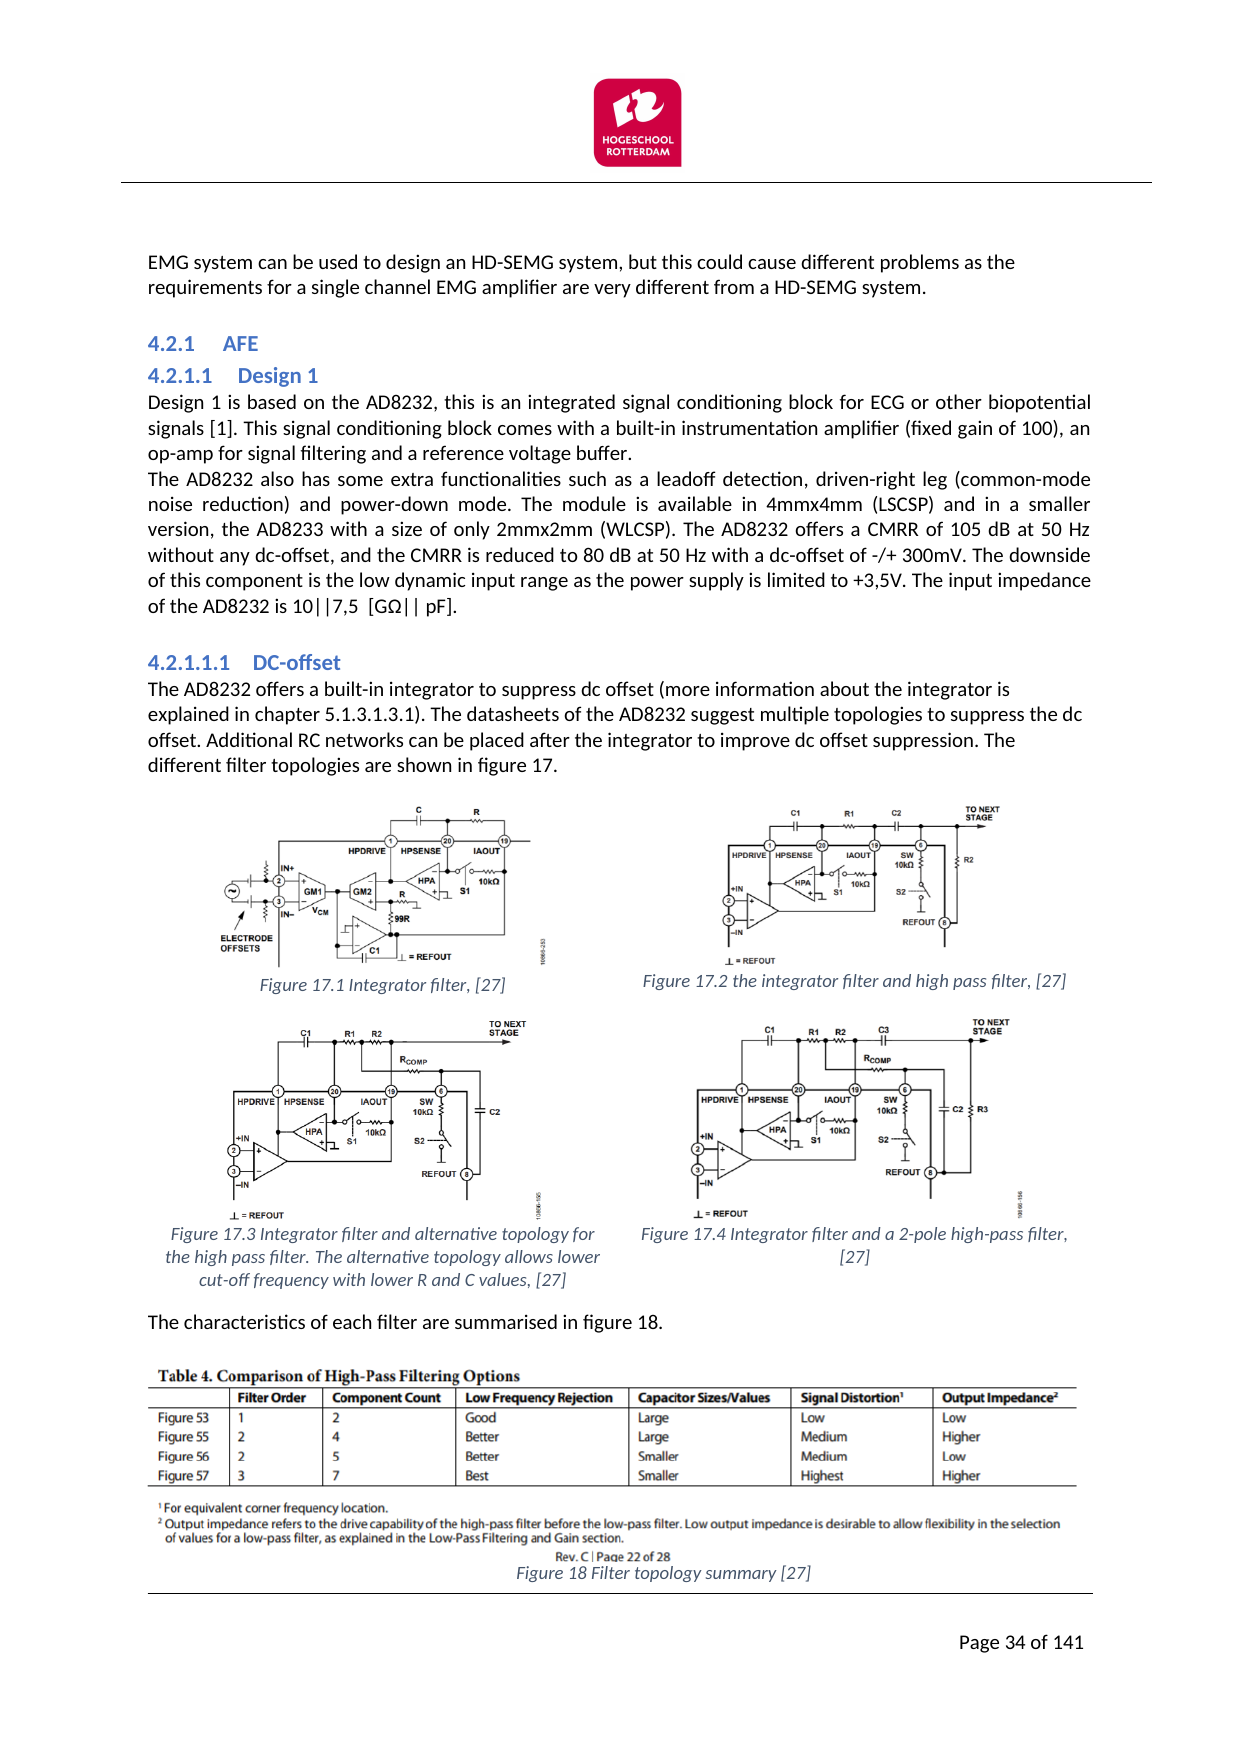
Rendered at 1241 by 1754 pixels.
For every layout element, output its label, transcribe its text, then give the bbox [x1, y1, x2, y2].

picture [682, 1013, 1029, 1223]
text Design 1 is based on the AD8232, this is an integrated signal conditioning block for ECG or other biopotential signals [1]. This signal conditioning block comes with a built-in instrumentation amplifier (fixed gain of 100), an op-amp for signal filtering and a reference voltage buffer. [148, 389, 1093, 466]
subtitle AFE [148, 329, 1093, 357]
subtitle DC-offset [148, 648, 1093, 676]
table_cell Figure 17.3 Integrator filter and alternative topology for the high pass filter. The alternative topology allows lower cut-off frequency with lower R and C values, [27] [148, 1013, 619, 1309]
subtitle Design 1 [148, 362, 1093, 389]
text The characteristics of each filter are summarised in figure 18. [148, 1309, 1093, 1334]
text The AD8232 offers a built-in integrator to suppress dc offset (more information about the integrator is explained in chapter 5.1.3.1.3.1). The datasheets of the AD8232 suggest multiple topologies to suppress the dc offset. Additional RC networks can be placed after the integrator to improve dc offset suppression. The different filter topologies are shown in figure 17. [148, 676, 1093, 778]
picture [215, 803, 552, 973]
text Figure 18 Filter topology summary [27] [236, 1562, 1093, 1584]
table_header Figure 17.1 Integrator filter, [27] [148, 803, 619, 1013]
picture [709, 803, 1002, 969]
picture [221, 1013, 547, 1223]
table_header Figure 17.2 the integrator filter and high pass filter, [27] [620, 803, 1092, 1013]
picture [147, 1359, 1093, 1562]
picture [590, 73, 685, 173]
text The AD8232 also has some extra functionalities such as a leadoff detection, driven-right leg (common-mode noise reduction) and power-down mode. The module is available in 4mmx4mm (LSCSP) and in a smaller version, the AD8233 with a size of only 2mmx2mm (WLCSP). The AD8232 offers a CMRR of 105 dB at 50 Hz without any dc-offset, and the CMRR is reduced to 80 dB at 50 Hz with a dc-offset of -/+ 300mV. The downside of this component is the low dynamic input range as the power supply is limited to +3,5V. The input impedance of the AD8232 is 10||7,5 [GΩ|| pF]. [148, 466, 1093, 618]
table_cell Figure 17.4 Integrator filter and a 2-pole high-pass filter, [27] [620, 1013, 1092, 1309]
